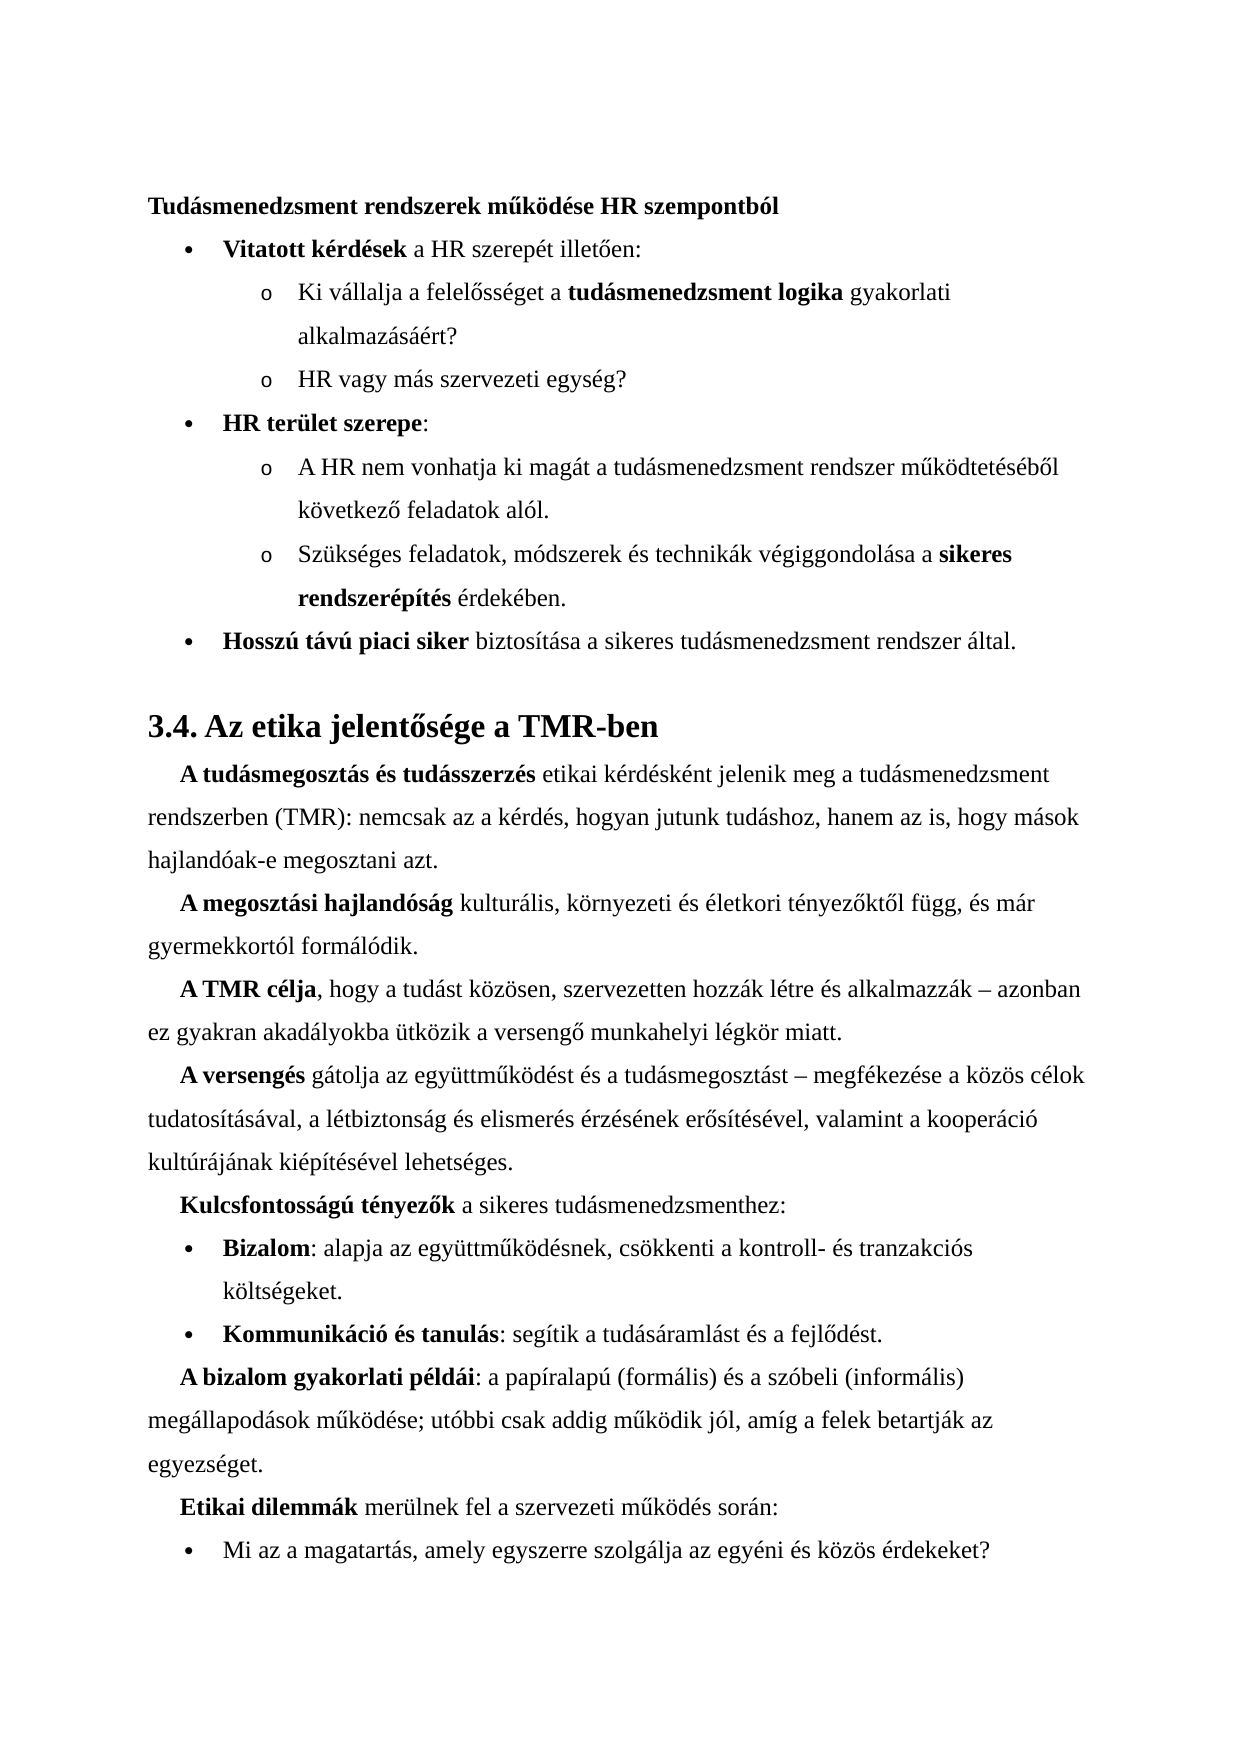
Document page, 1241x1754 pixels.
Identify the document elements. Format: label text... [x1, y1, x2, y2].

list HR vagy más szervezeti egység? [260, 364, 1093, 394]
text  A versengés gátolja az együttműködést és a tudásmegosztást – megfékezése a közös célok tudatosításával, a létbiztonság és elismerés érzésének erősítésével, valamint a kooperáció kultúrájának kiépítésével lehetséges. [148, 1061, 1093, 1176]
list Szükséges feladatok, módszerek és technikák végiggondolása a sikeres rendszerépítés érdekében. [260, 539, 1093, 611]
list Kommunikáció és tanulás: segítik a tudásáramlást és a fejlődést. [185, 1319, 1093, 1348]
list Bizalom: alapja az együttműködésnek, csökkenti a kontroll- és tranzakciós költségeket. [185, 1233, 1093, 1305]
list Hosszú távú piaci siker biztosítása a sikeres tudásmenedzsment rendszer által. [185, 626, 1093, 654]
text  Kulcsfontosságú tényezők a sikeres tudásmenedzsmenthez: [148, 1190, 1093, 1219]
list Ki vállalja a felelősséget a tudásmenedzsment logika gyakorlati alkalmazásáért? [260, 277, 1093, 350]
text  A tudásmegosztás és tudásszerzés etikai kérdésként jelenik meg a tudásmenedzsment rendszerben (TMR): nemcsak az a kérdés, hogyan jutunk tudáshoz, hanem az is, hogy mások hajlandóak-e megosztani azt. [148, 759, 1093, 874]
text  A bizalom gyakorlati példái: a papíralapú (formális) és a szóbeli (informális) megállapodások működése; utóbbi csak addig működik jól, amíg a felek betartják az egyezséget. [148, 1362, 1093, 1477]
text  A TMR célja, hogy a tudást közösen, szervezetten hozzák létre és alkalmazzák – azonban ez gyakran akadályokba ütközik a versengő munkahelyi légkör miatt. [148, 974, 1093, 1046]
text Tudásmenedzsment rendszerek működése HR szempontból [148, 191, 1093, 219]
list Mi az a magatartás, amely egyszerre szolgálja az egyéni és közös érdekeket? [185, 1535, 1093, 1564]
text  Etikai dilemmák merülnek fel a szervezeti működés során: [148, 1492, 1093, 1521]
text  A megosztási hajlandóság kulturális, környezeti és életkori tényezőktől függ, és már gyermekkortól formálódik. [148, 888, 1093, 960]
list A HR nem vonhatja ki magát a tudásmenedzsment rendszer működtetéséből következő feladatok alól. [260, 452, 1093, 524]
list Vitatott kérdések a HR szerepét illetően: [185, 234, 1093, 263]
subtitle 3.4. Az etika jelentősége a TMR-ben [148, 706, 1093, 745]
list HR terület szerepe: [185, 408, 1093, 437]
